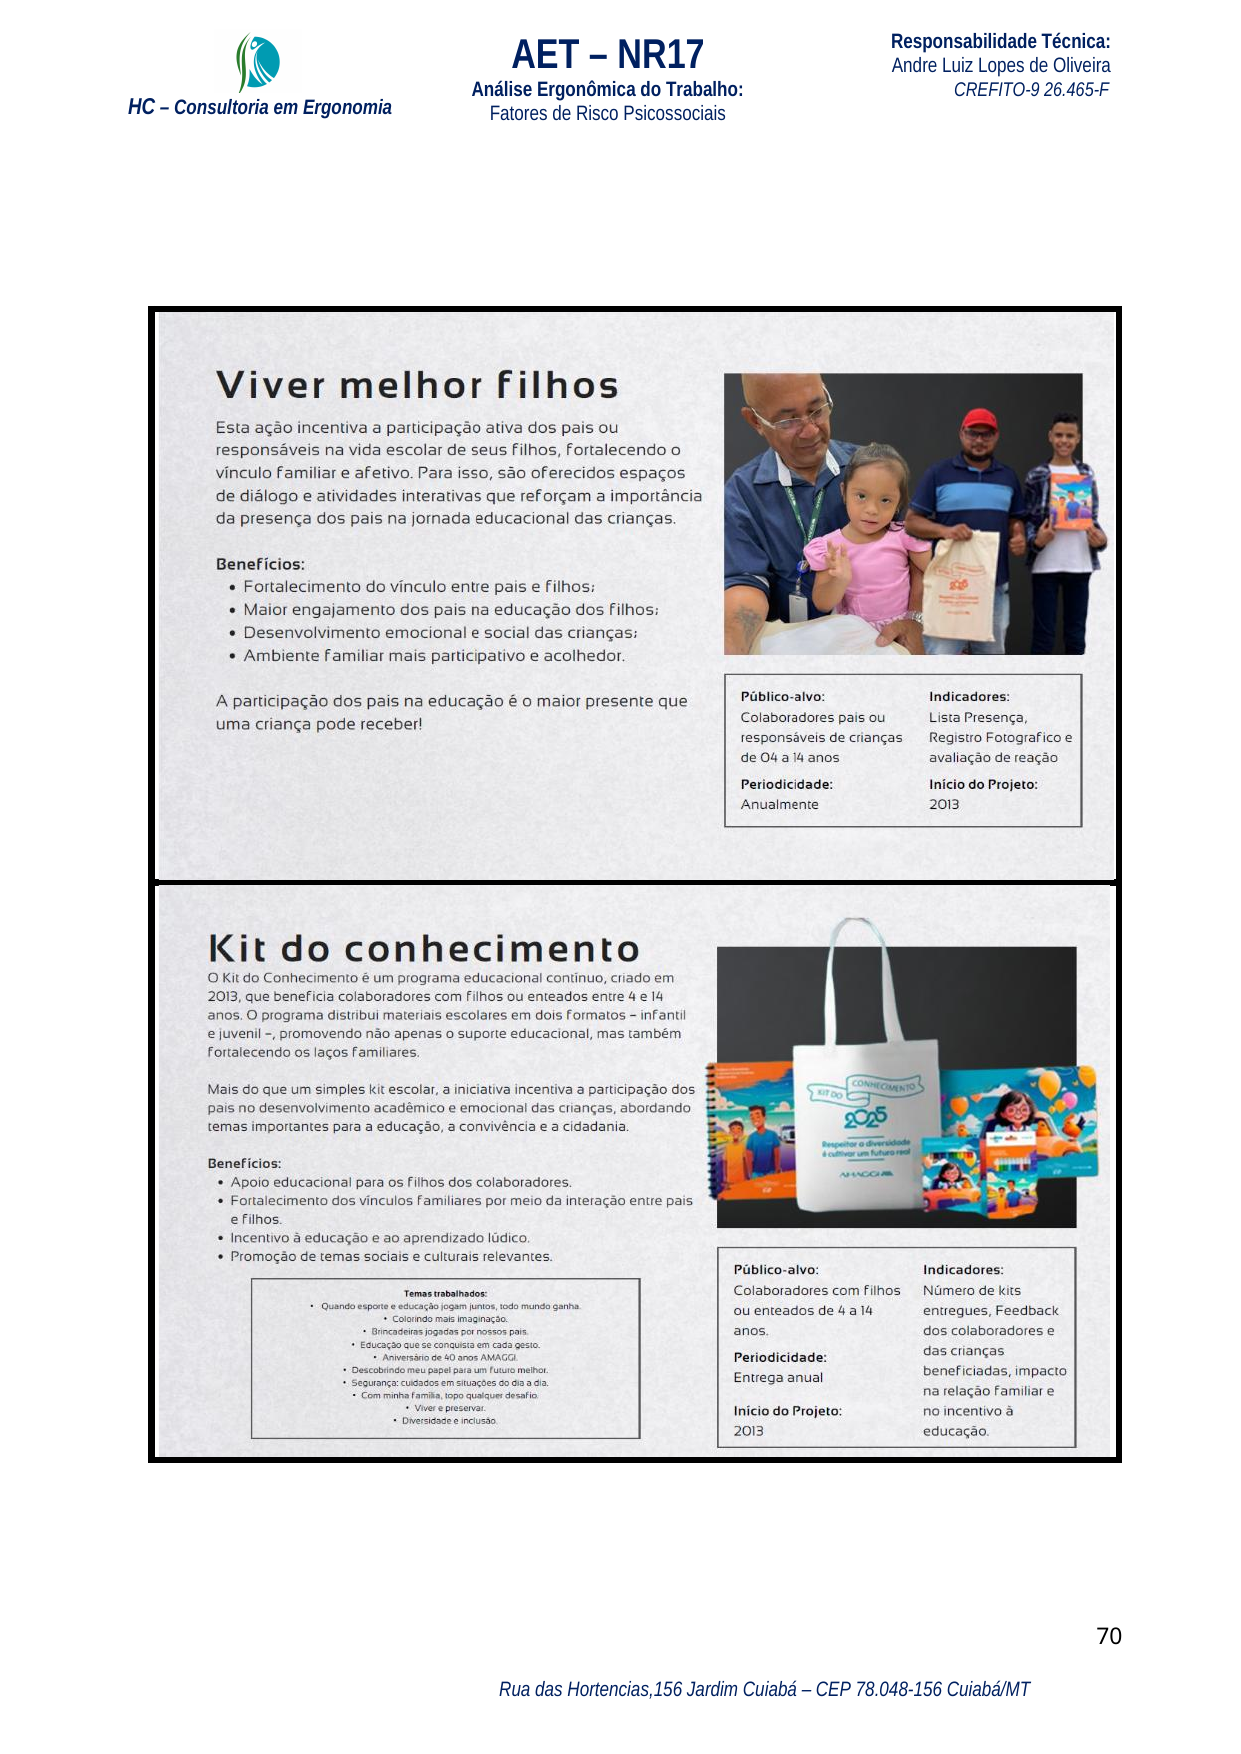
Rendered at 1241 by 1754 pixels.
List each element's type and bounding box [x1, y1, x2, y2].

table_cell [1110, 886, 1116, 1457]
picture [213, 29, 303, 93]
picture [158, 312, 1114, 880]
picture [158, 885, 1110, 1457]
